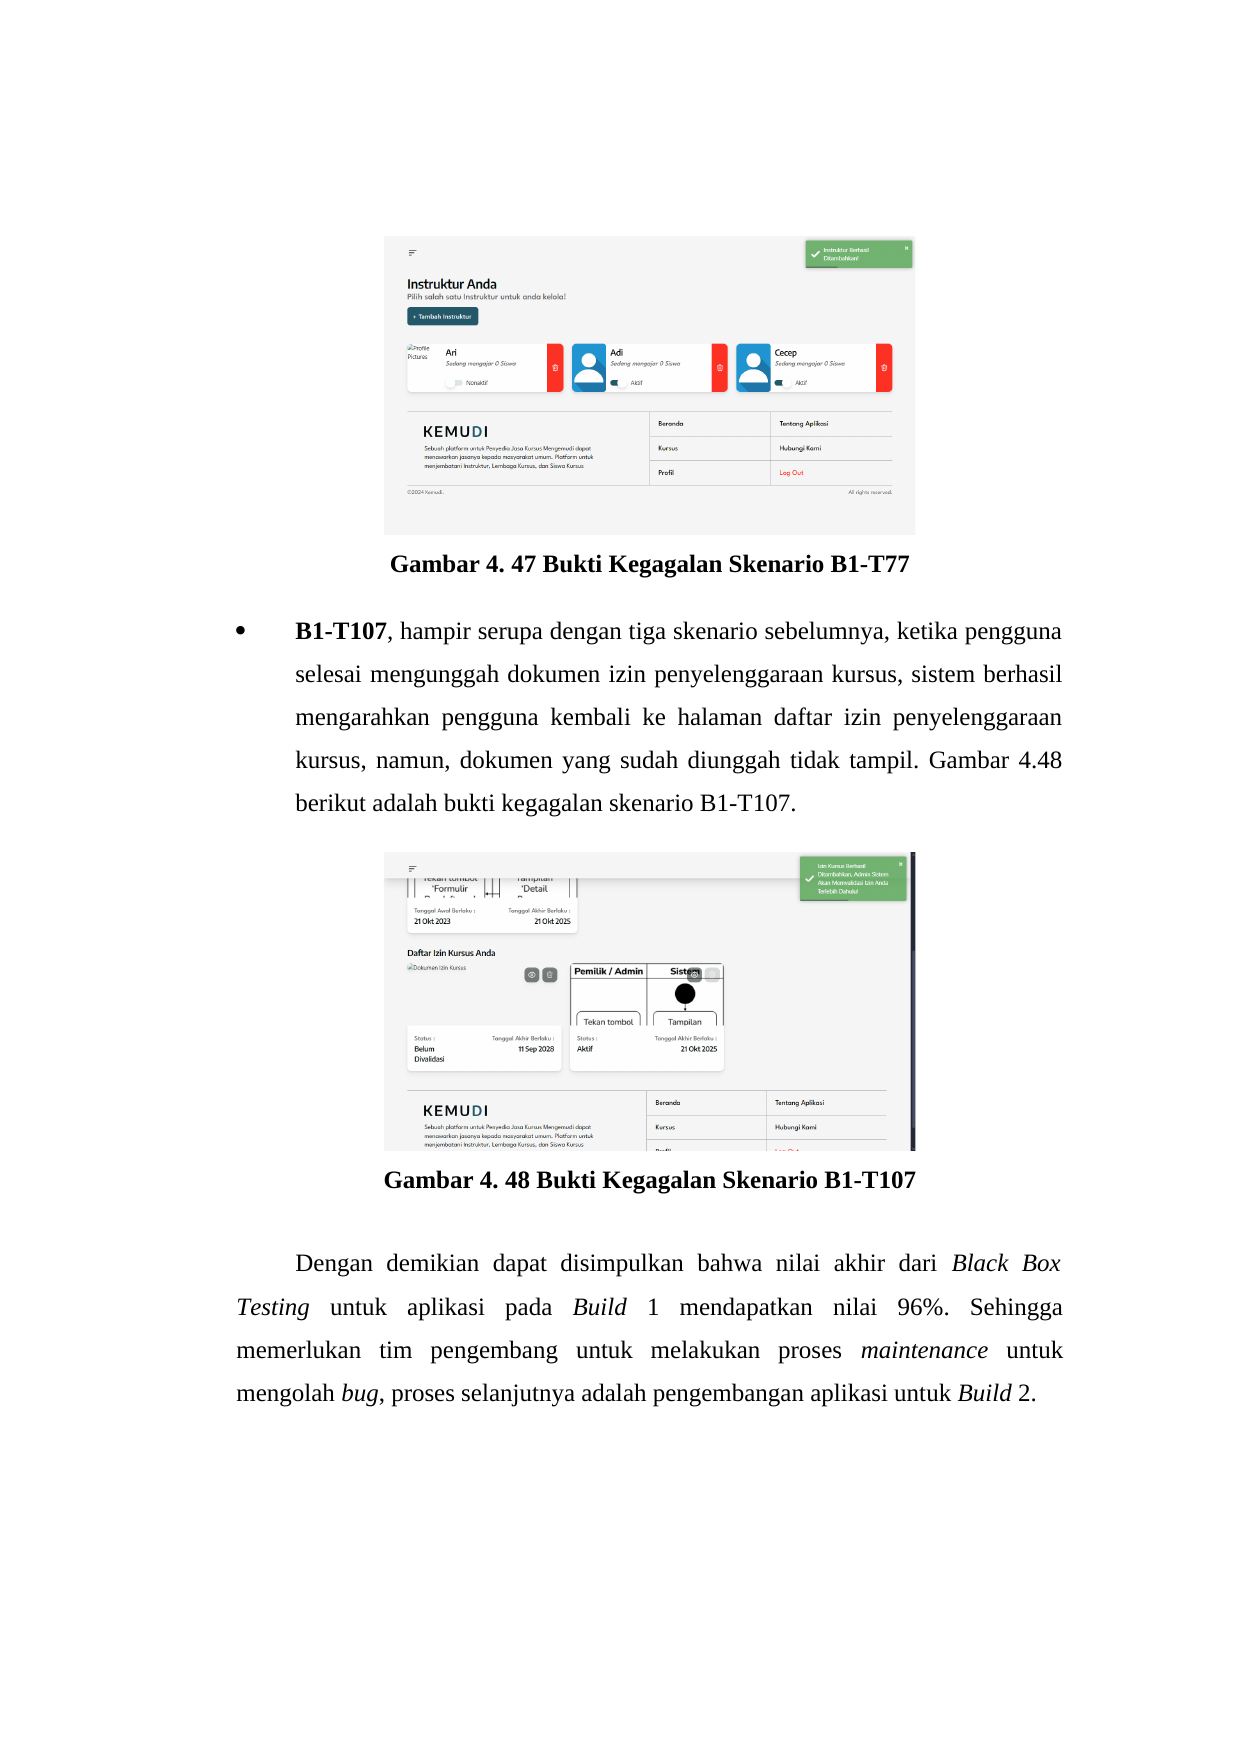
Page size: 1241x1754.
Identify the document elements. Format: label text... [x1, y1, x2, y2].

text Dengan demikian dapat disimpulkan bahwa nilai akhir dari Black Box Testing untuk aplikasi pada Build 1 mendapatkan nilai 96%. Sehingga memerlukan tim pengembang untuk melakukan proses maintenance untuk mengolah bug, proses selanjutnya adalah pengembangan aplikasi untuk Build 2. [236, 1248, 1063, 1407]
picture [383, 236, 916, 535]
picture [383, 852, 916, 1151]
list B1-T107, hampir serupa dengan tiga skenario sebelumnya, ketika pengguna selesai mengunggah dokumen izin penyelenggaraan kursus, sistem berhasil mengarahkan pengguna kembali ke halaman daftar izin penyelenggaraan kursus, namun, dokumen yang sudah diunggah tidak tampil. Gambar 4.48 berikut adalah bukti kegagalan skenario B1-T107. [236, 616, 1063, 817]
text Gambar 4. Bukti Kegagalan Skenario B1-T77 [236, 549, 1063, 578]
text Gambar 4. Bukti Kegagalan Skenario B1-T107 [236, 1165, 1063, 1194]
